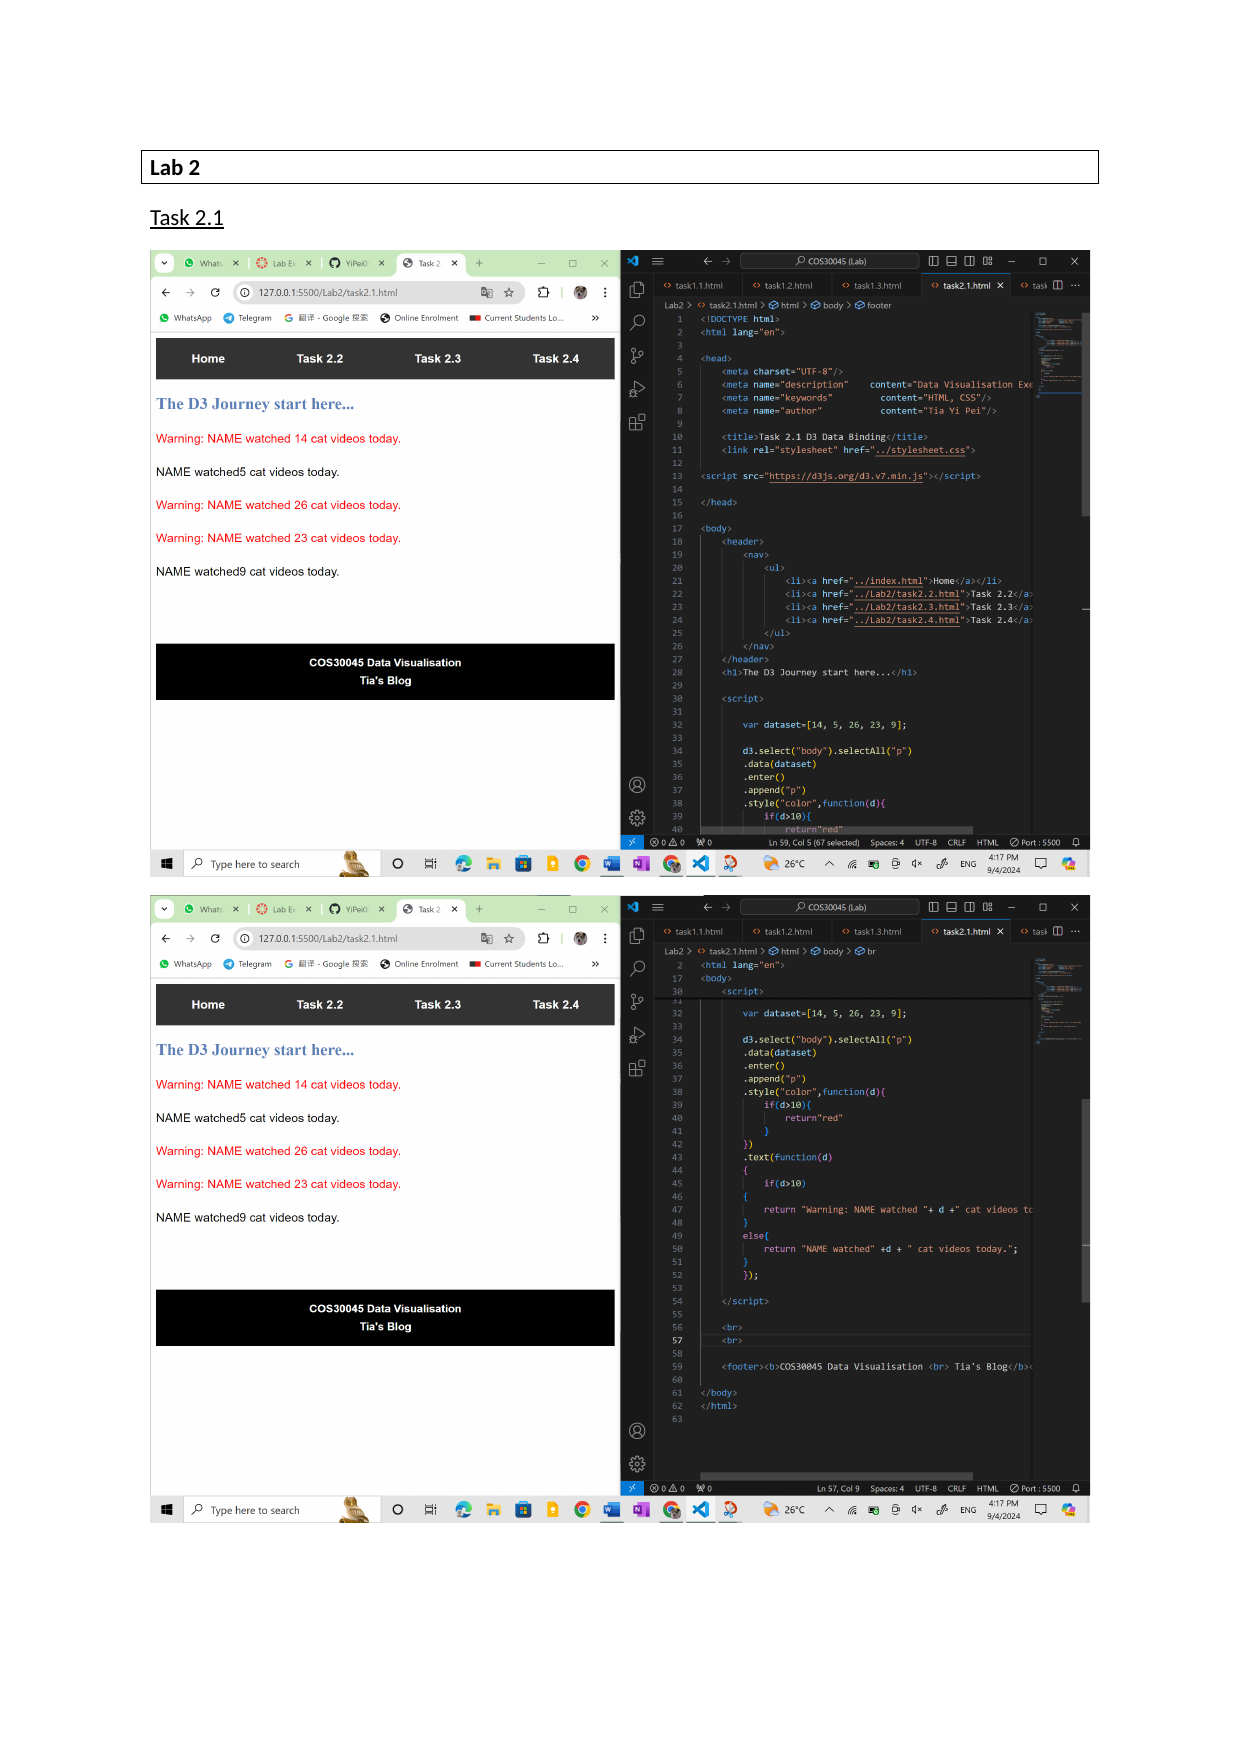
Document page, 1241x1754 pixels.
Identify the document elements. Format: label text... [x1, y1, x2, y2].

text Task 2.1 [150, 203, 1090, 231]
text Lab 2 [142, 151, 1098, 183]
picture [150, 250, 1091, 877]
picture [150, 895, 1091, 1523]
